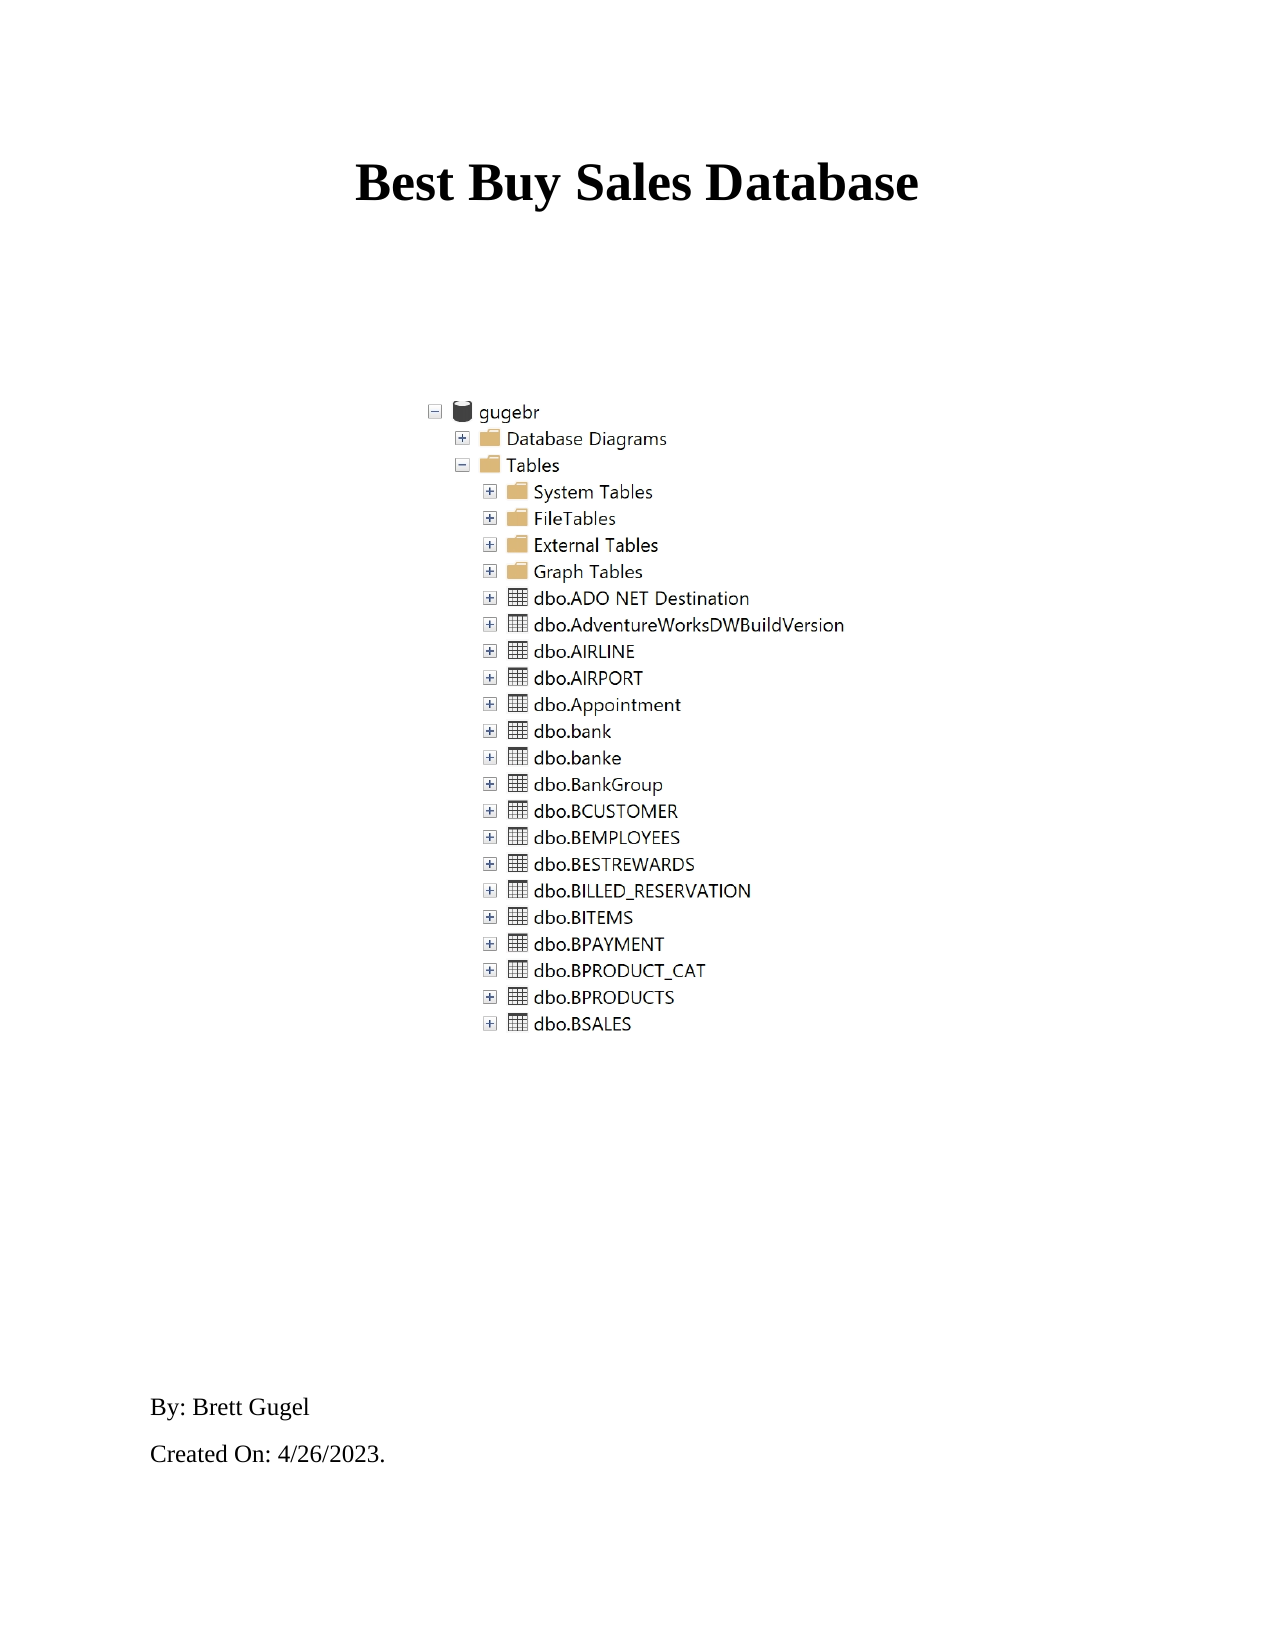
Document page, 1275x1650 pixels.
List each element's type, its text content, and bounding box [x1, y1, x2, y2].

text Created On: 4/26/2023. [150, 1439, 1125, 1468]
picture [415, 401, 860, 1038]
text By: Brett Gugel [150, 1392, 1125, 1421]
text Best Buy Sales Database [150, 150, 1125, 212]
